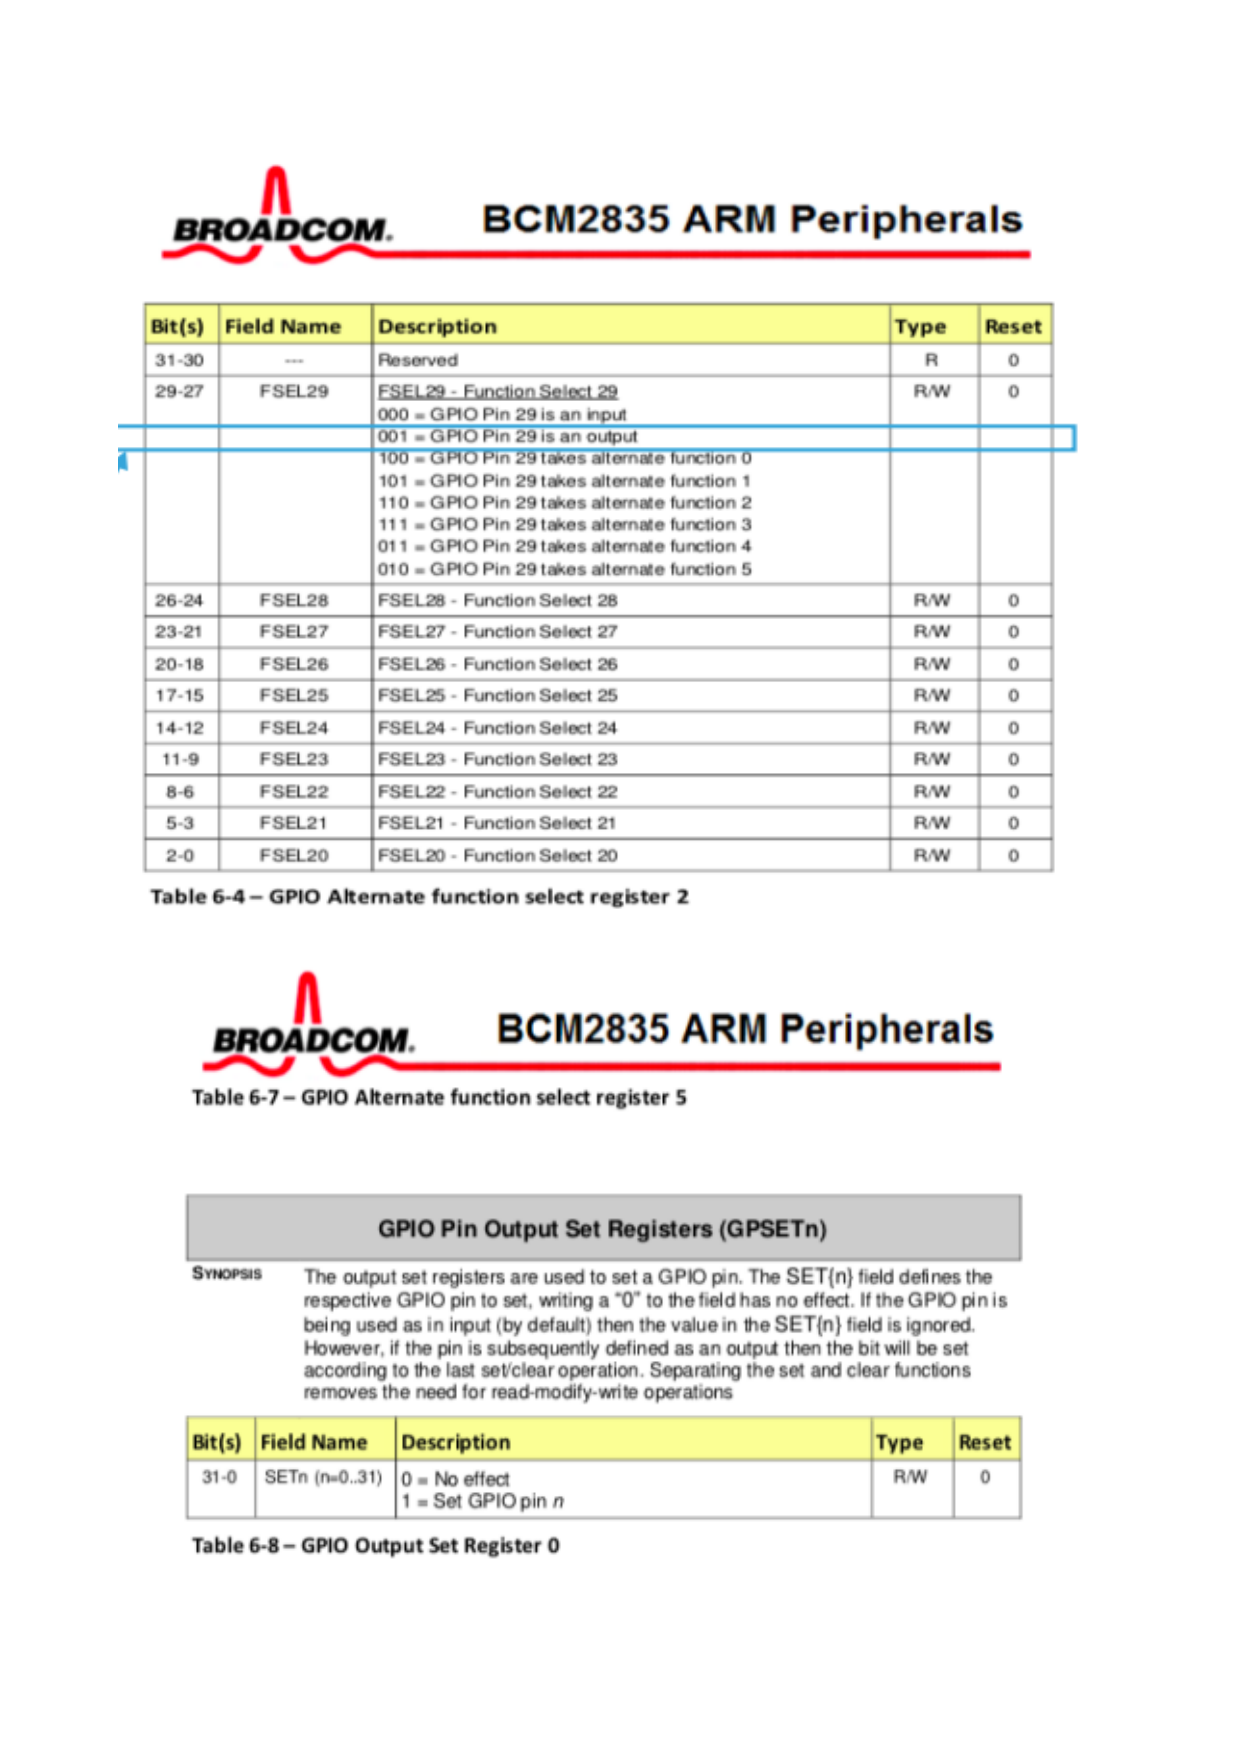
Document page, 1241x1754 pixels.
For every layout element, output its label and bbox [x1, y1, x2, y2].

picture [118, 936, 1077, 1574]
picture [118, 147, 1080, 918]
